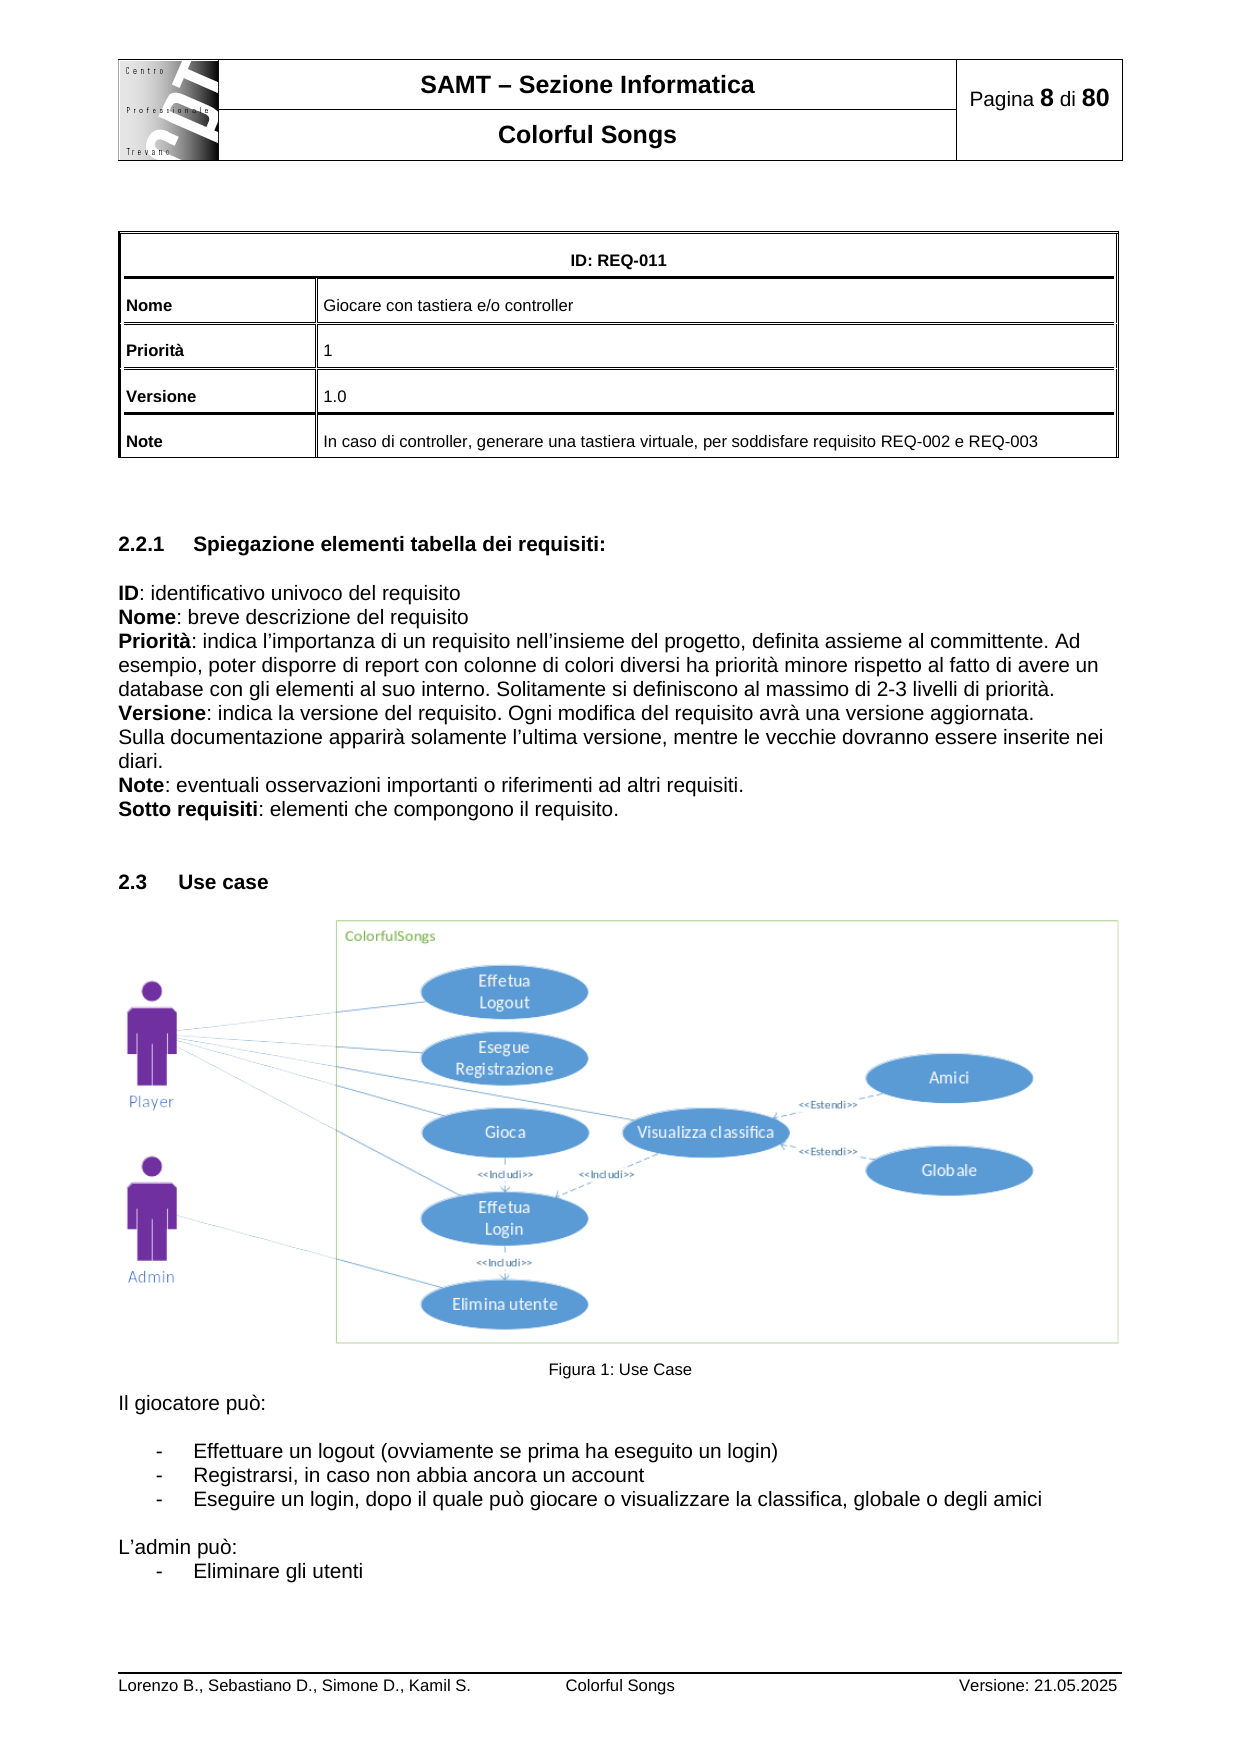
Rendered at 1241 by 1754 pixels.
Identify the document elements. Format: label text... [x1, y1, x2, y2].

list Effettuare un logout (ovviamente se prima ha eseguito un login) [156, 1439, 1122, 1463]
text Sotto requisiti: elementi che compongono il requisito. [118, 797, 1122, 821]
table_cell In caso di controller, generare una tastiera virtuale, per soddisfare requisito REQ-002 e REQ-003 [318, 412, 1116, 457]
text Nome: breve descrizione del requisito [118, 605, 1122, 629]
list Eliminare gli utenti [156, 1559, 1122, 1583]
list Registrarsi, in caso non abbia ancora un account [156, 1463, 1122, 1487]
text Versione: indica la versione del requisito. Ogni modifica del requisito avrà una versione aggiornata. [118, 701, 1122, 725]
subtitle Use case [118, 870, 1122, 894]
table_header ID: REQ-011 [121, 234, 1116, 276]
table_cell Note [121, 412, 315, 457]
picture [118, 60, 219, 160]
text Sulla documentazione apparirà solamente l’ultima versione, mentre le vecchie dovranno essere inserite nei diari. [118, 725, 1122, 773]
table_cell Versione [120, 367, 317, 412]
text Priorità: indica l’importanza di un requisito nell’insieme del progetto, definita assieme al committente. Ad esempio, poter disporre di report con colonne di colori diversi ha priorità minore rispetto al fatto di avere un database con gli elementi al suo interno. Solitamente si definiscono al massimo di 2-3 livelli di priorità. [118, 629, 1122, 701]
table_cell Giocare con tastiera e/o controller [318, 276, 1116, 321]
text ID: identificativo univoco del requisito [118, 581, 1122, 605]
table_cell 1 [318, 321, 1116, 367]
table_cell 1.0 [317, 367, 1117, 412]
text Note: eventuali osservazioni importanti o riferimenti ad altri requisiti. [118, 773, 1122, 797]
text L’admin può: [118, 1535, 1122, 1559]
subtitle Spiegazione elementi tabella dei requisiti: [118, 532, 1122, 556]
table_cell Priorità [121, 321, 315, 367]
table_cell Nome [121, 276, 315, 321]
list Eseguire un login, dopo il quale può giocare o visualizzare la classifica, globale o degli amici [156, 1487, 1122, 1511]
text Il giocatore può: [118, 1391, 1122, 1415]
